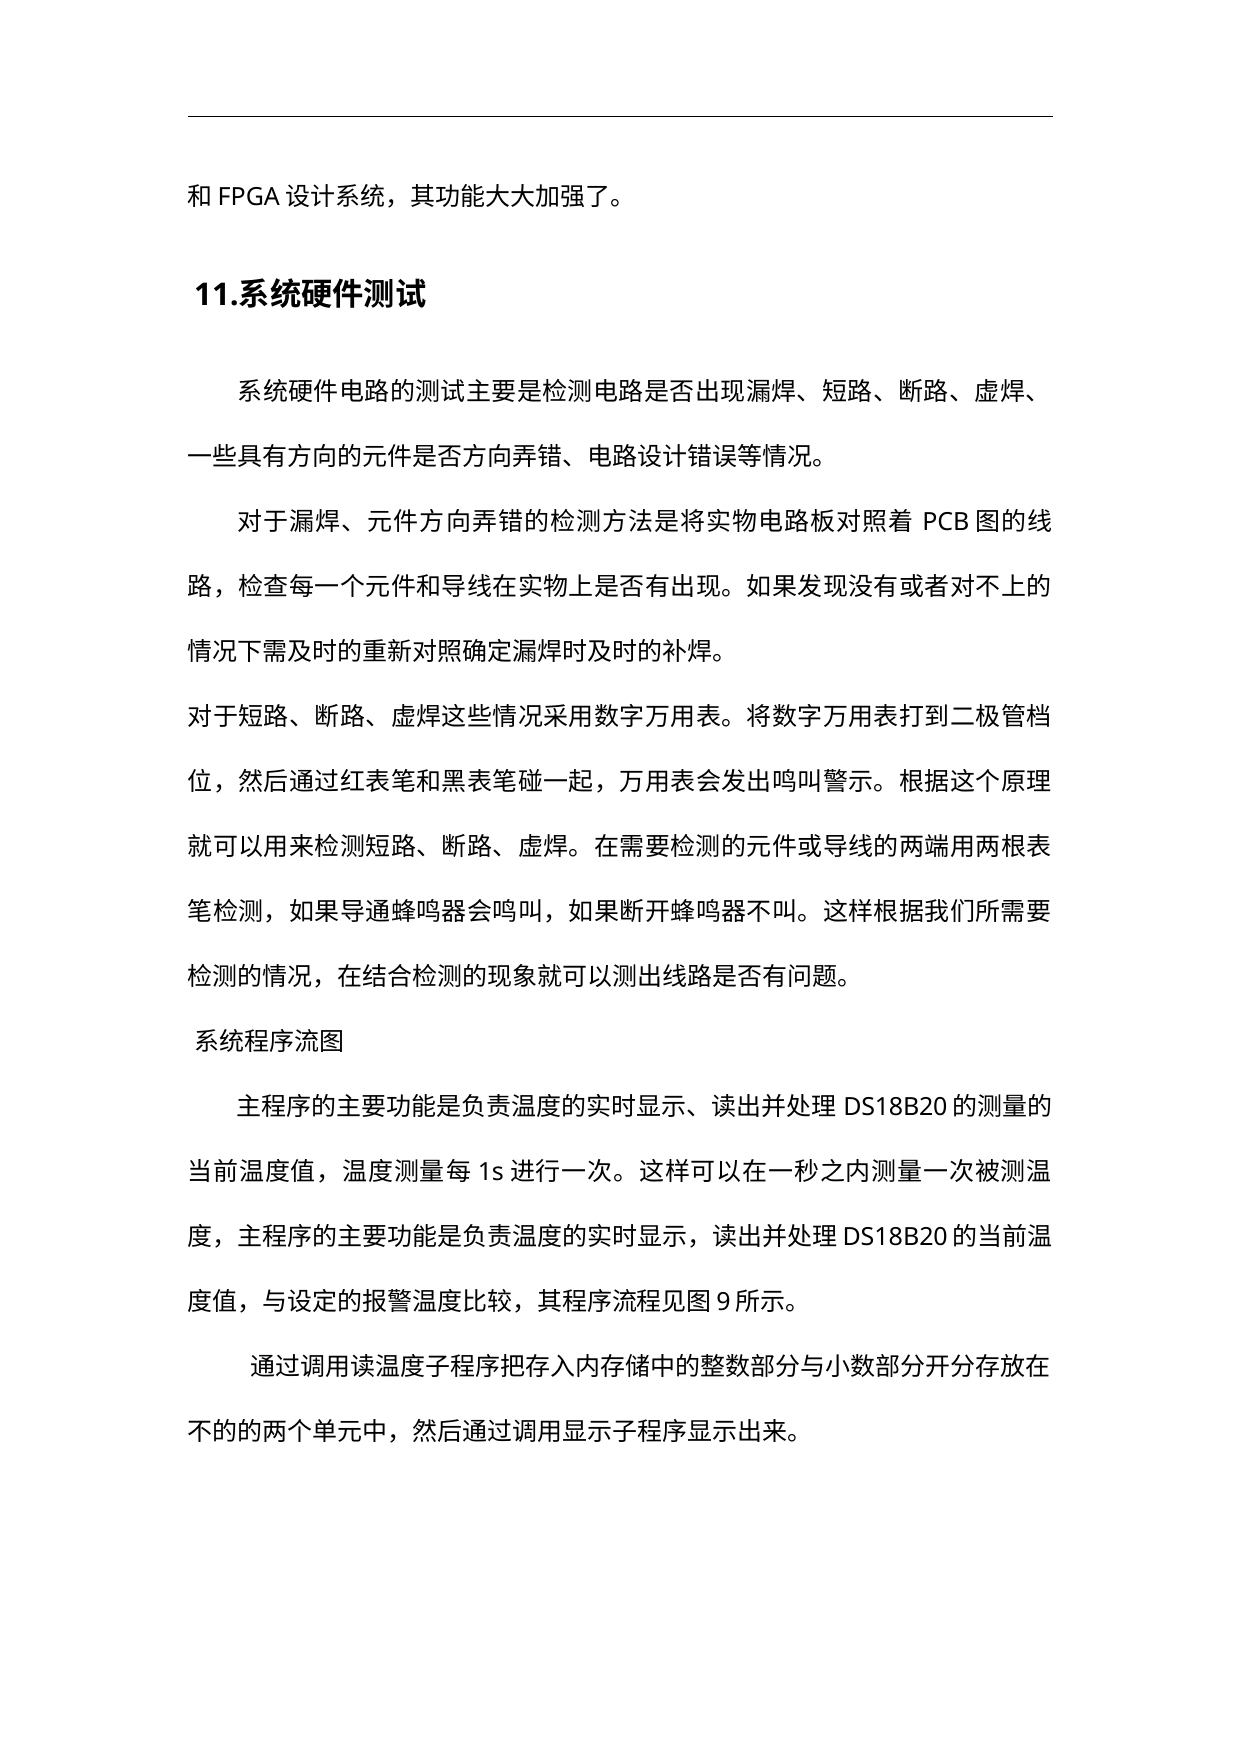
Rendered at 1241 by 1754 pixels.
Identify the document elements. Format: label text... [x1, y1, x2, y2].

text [187, 162, 1053, 227]
text 11.系统硬件测试 [187, 259, 1053, 324]
text 系统硬件电路的测试主要是检测电路是否出现漏焊、短路、断路、虚焊、一些具有方向的元件是否方向弄错、电路设计错误等情况。 [187, 357, 1053, 487]
text 对于短路、断路、虚焊这些情况采用数字万用表。将数字万用表打到二极管档位，然后通过红表笔和黑表笔碰一起，万用表会发出鸣叫警示。根据这个原理就可以用来检测短路、断路、虚焊。在需要检测的元件或导线的两端用两根表笔检测，如果导通蜂鸣器会鸣叫，如果断开蜂鸣器不叫。这样根据我们所需要检测的情况，在结合检测的现象就可以测出线路是否有问题。 [187, 682, 1053, 1007]
text 主程序的主要功能是负责温度的实时显示、读出并处理DS18B20的测量的当前温度值，温度测量每1s进行一次。这样可以在一秒之内测量一次被测温度，主程序的主要功能是负责温度的实时显示，读出并处理DS18B20的当前温度值，与设定的报警温度比较，其程序流程见图9所示。 [187, 1072, 1053, 1332]
text 对于漏焊、元件方向弄错的检测方法是将实物电路板对照着PCB图的线路，检查每一个元件和导线在实物上是否有出现。如果发现没有或者对不上的情况下需及时的重新对照确定漏焊时及时的补焊。 [187, 487, 1053, 682]
text 通过调用读温度子程序把存入内存储中的整数部分与小数部分开分存放在不的的两个单元中，然后通过调用显示子程序显示出来。 [187, 1332, 1053, 1462]
text 系统程序流图 [187, 1007, 1053, 1072]
